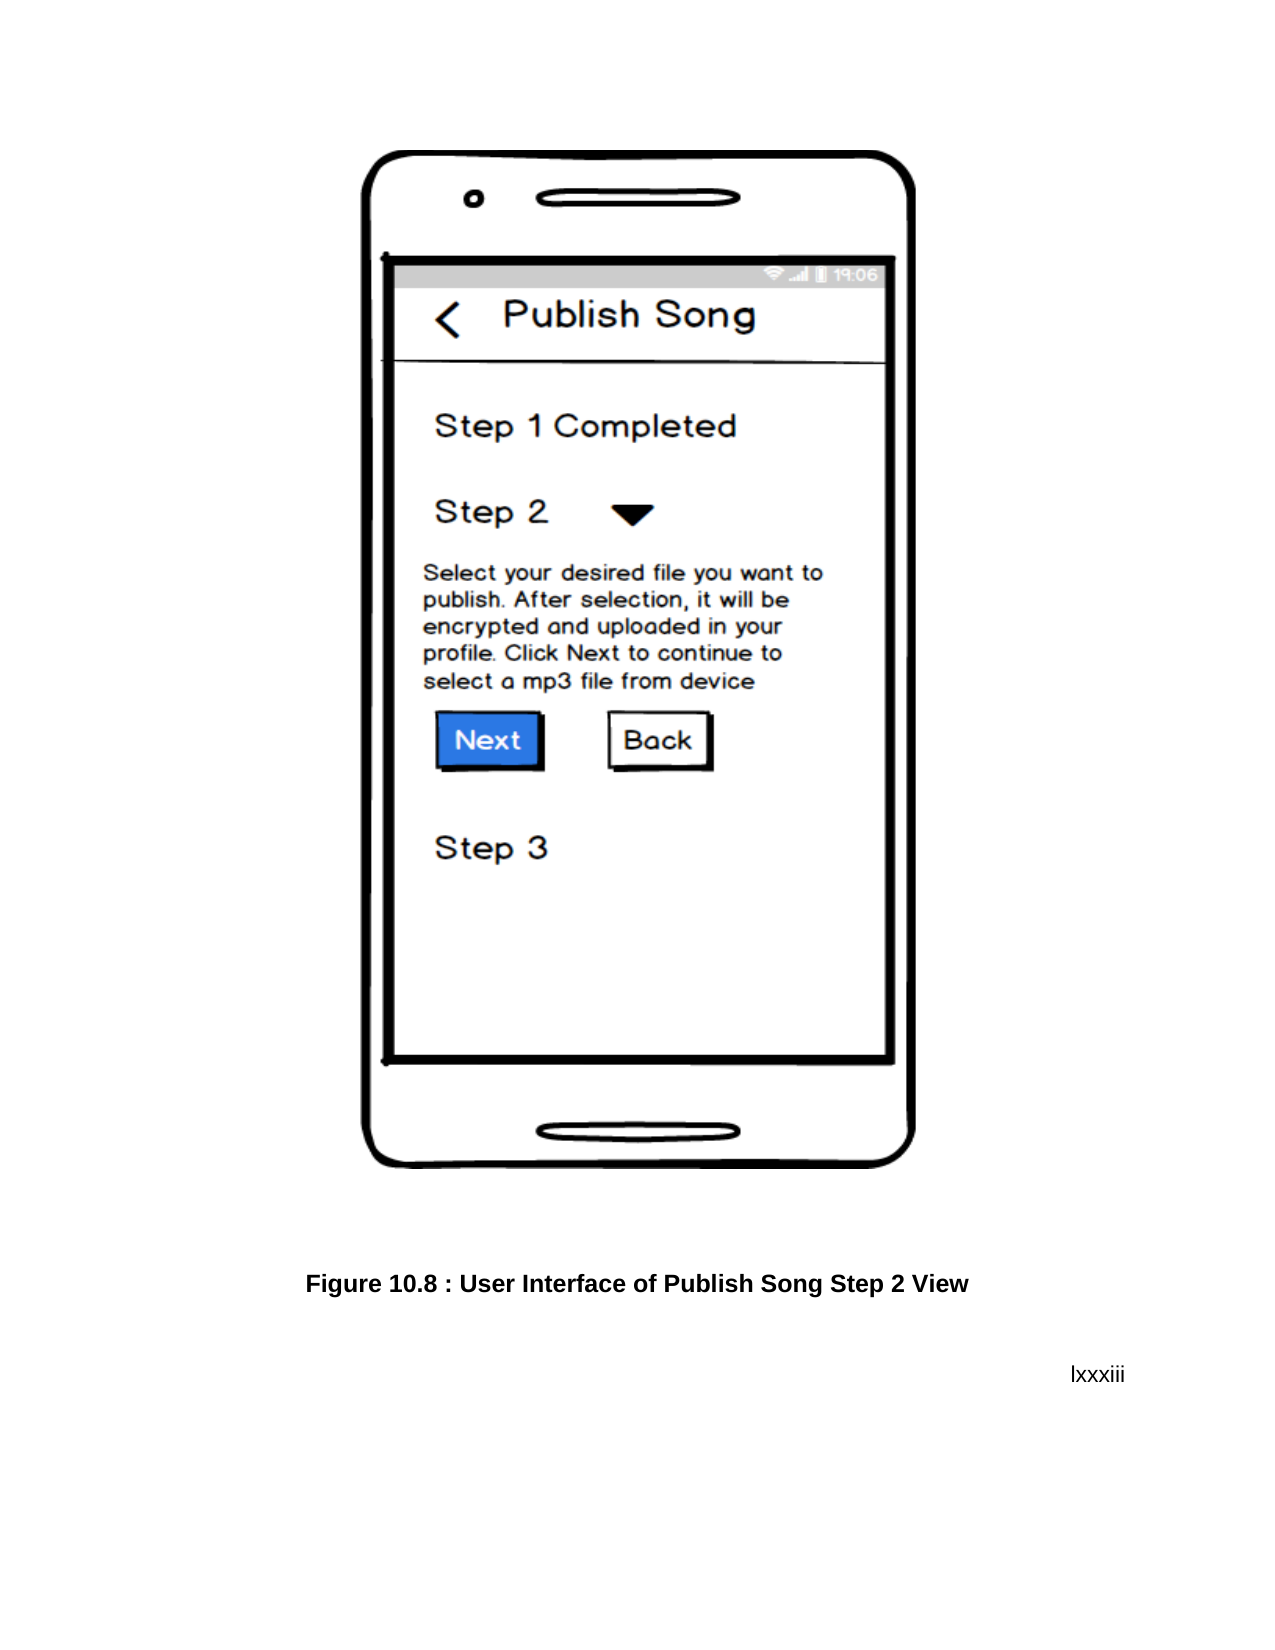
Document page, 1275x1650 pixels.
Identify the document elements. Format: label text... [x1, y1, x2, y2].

subtitle Figure 10.8 : User Interface of Publish Song Step 2 View [150, 1269, 1125, 1297]
picture [359, 150, 916, 1169]
